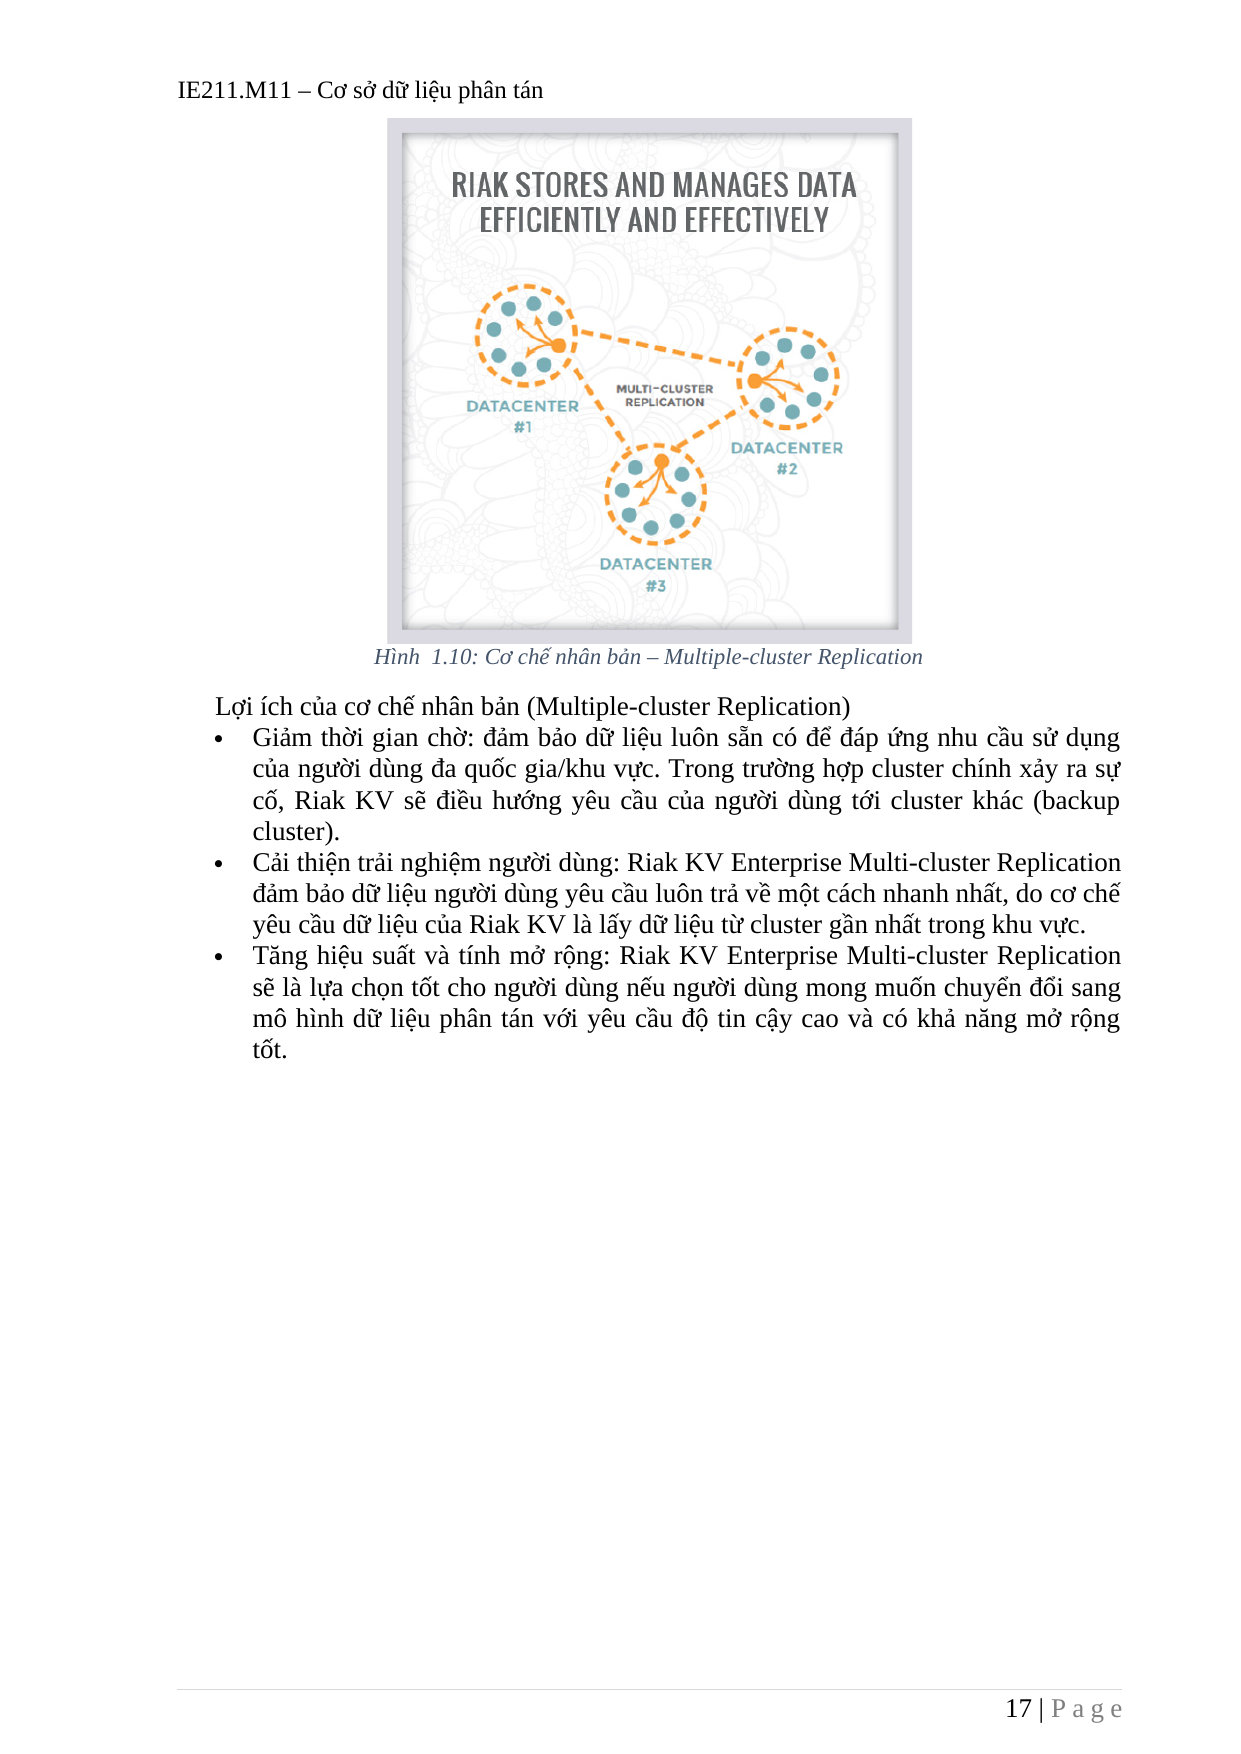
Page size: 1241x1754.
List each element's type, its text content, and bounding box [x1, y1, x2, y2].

text Lợi ích của cơ chế nhân bản (Multiple-cluster Replication) [177, 690, 1122, 721]
list Tăng hiệu suất và tính mở rộng: Riak KV Enterprise Multi-cluster Replication sẽ là lựa chọn tốt cho người dùng nếu người dùng mong muốn chuyển đổi sang mô hình dữ liệu phân tán với yêu cầu độ tin cậy cao và có khả năng mở rộng tốt. [215, 939, 1122, 1064]
picture [387, 118, 913, 644]
text Hình 1.10: Cơ chế nhân bản – Multiple-cluster Replication [177, 643, 1122, 669]
list Giảm thời gian chờ: đảm bảo dữ liệu luôn sẵn có để đáp ứng nhu cầu sử dụng của người dùng đa quốc gia/khu vực. Trong trường hợp cluster chính xảy ra sự cố, Riak KV sẽ điều hướng yêu cầu của người dùng tới cluster khác (backup cluster). [215, 721, 1122, 846]
list Cải thiện trải nghiệm người dùng: Riak KV Enterprise Multi-cluster Replication đảm bảo dữ liệu người dùng yêu cầu luôn trả về một cách nhanh nhất, do cơ chế yêu cầu dữ liệu của Riak KV là lấy dữ liệu từ cluster gần nhất trong khu vực. [215, 846, 1122, 939]
